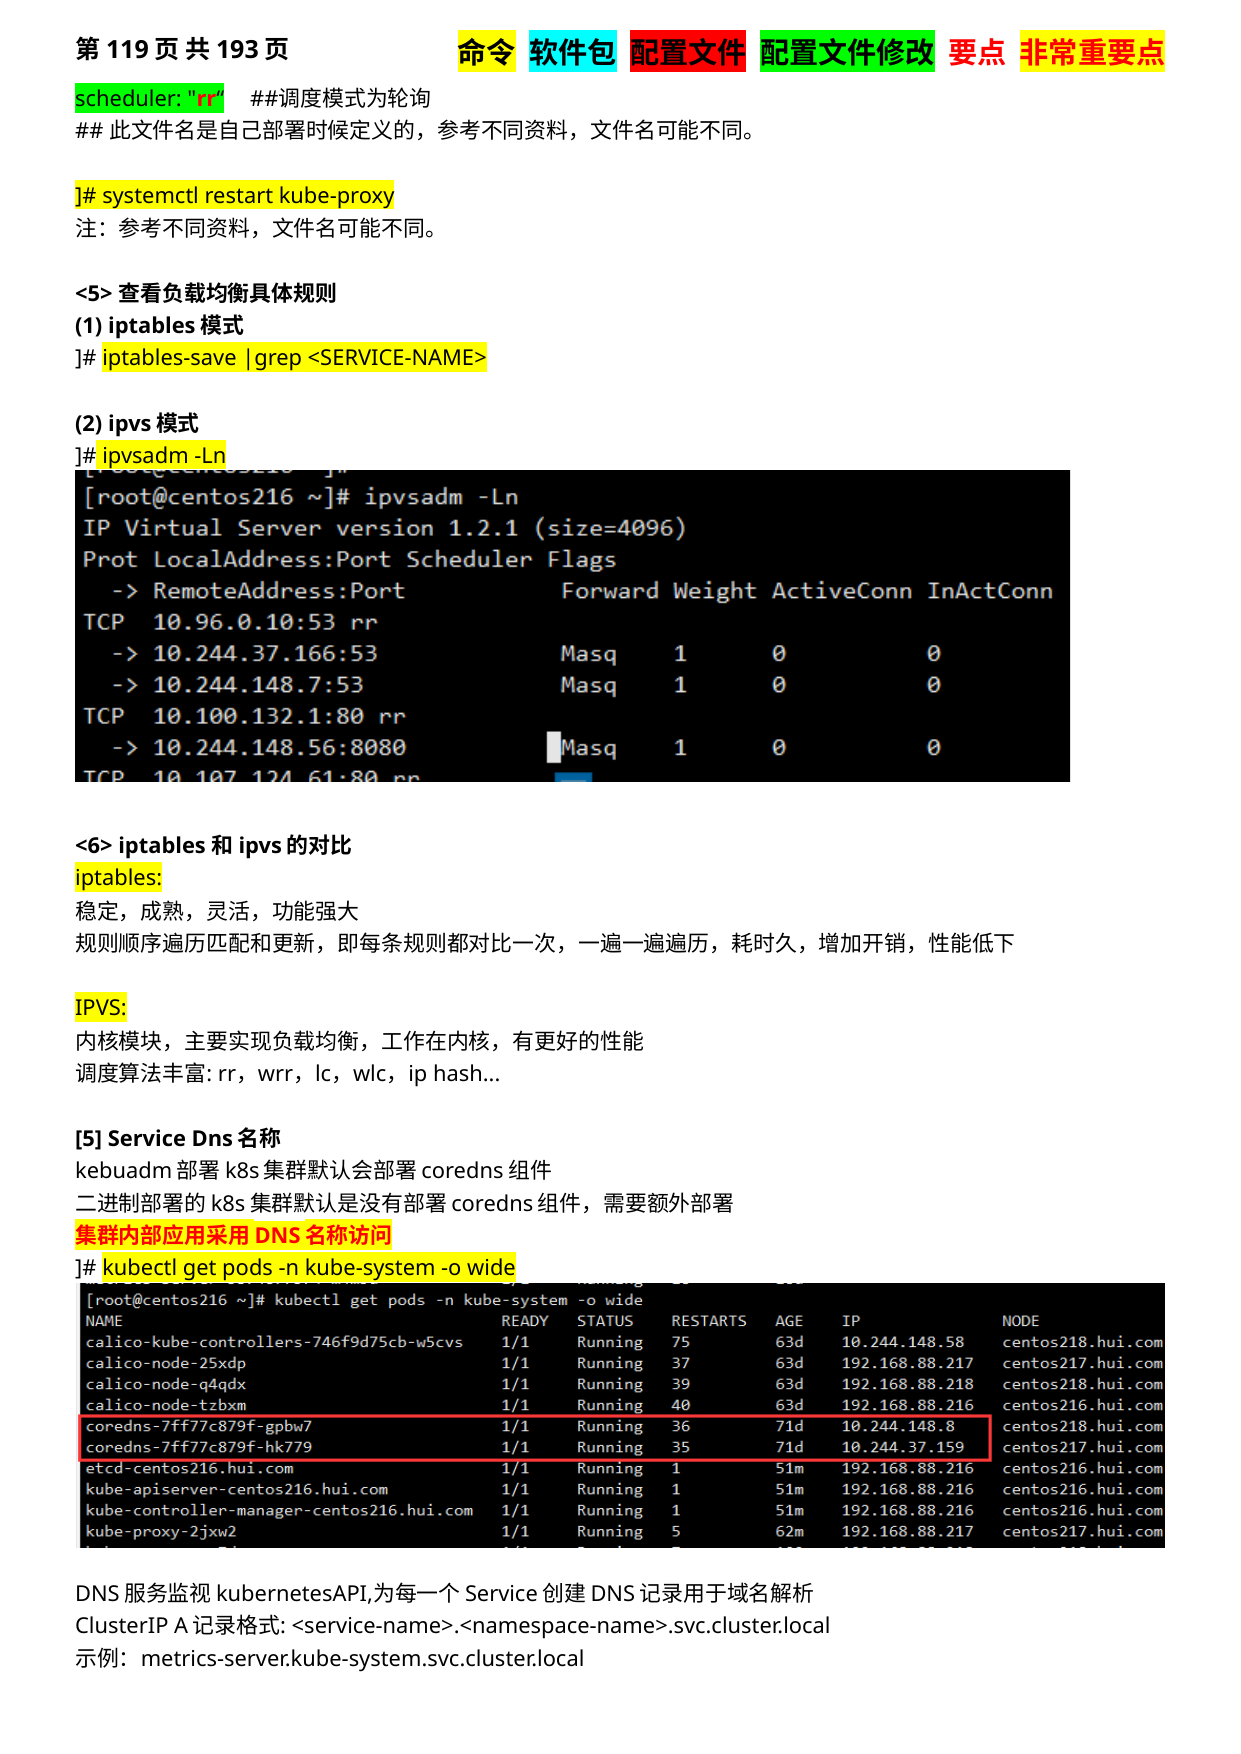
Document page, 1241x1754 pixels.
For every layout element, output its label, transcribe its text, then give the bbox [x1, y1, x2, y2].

text ## 此文件名是自己部署时候定义的，参考不同资料，文件名可能不同。 [75, 113, 1165, 146]
text kebuadm部署k8s集群默认会部署coredns组件 [75, 1153, 1165, 1186]
text 二进制部署的k8s集群默认是没有部署coredns组件，需要额外部署 [75, 1186, 1165, 1218]
text ]# ipvsadm -Ln [75, 438, 1165, 471]
picture [75, 1283, 1165, 1548]
text 注：参考不同资料，文件名可能不同。 [75, 211, 1165, 243]
text 内核模块，主要实现负载均衡，工作在内核，有更好的性能 [75, 1023, 1165, 1056]
text ]# kubectl get pods -n kube-system -o wide [75, 1251, 1165, 1283]
text ]# systemctl restart kube-proxy [75, 178, 1165, 211]
text ]# iptables-save |grep <SERVICE-NAME> [75, 341, 1165, 373]
text iptables: [75, 861, 1165, 893]
text (1) iptables模式 [75, 308, 1165, 341]
text 规则顺序遍历匹配和更新，即每条规则都对比一次，一遍一遍遍历，耗时久，增加开销，性能低下 [75, 926, 1165, 958]
text 示例：metrics-server.kube-system.svc.cluster.local [75, 1641, 1165, 1673]
text 稳定，成熟，灵活，功能强大 [75, 893, 1165, 926]
text 集群内部应用采用DNS名称访问 [75, 1218, 1165, 1251]
text (2) ipvs模式 [75, 406, 1165, 438]
text scheduler: "rr“ ##调度模式为轮询 [75, 81, 1165, 113]
text [5] Service Dns名称 [75, 1121, 1165, 1153]
text 调度算法丰富: rr，wrr，lc，wlc，ip hash... [75, 1056, 1165, 1088]
text <6> iptables 和 ipvs的对比 [75, 828, 1165, 861]
text DNS服务监视kubernetesAPI,为每一个Service创建DNS记录用于域名解析 [75, 1576, 1165, 1608]
text IPVS: [75, 991, 1165, 1023]
picture [75, 470, 1071, 782]
text ClusterIP A记录格式: <service-name>.<namespace-name>.svc.cluster.local [75, 1608, 1165, 1641]
text <5> 查看负载均衡具体规则 [75, 276, 1165, 308]
